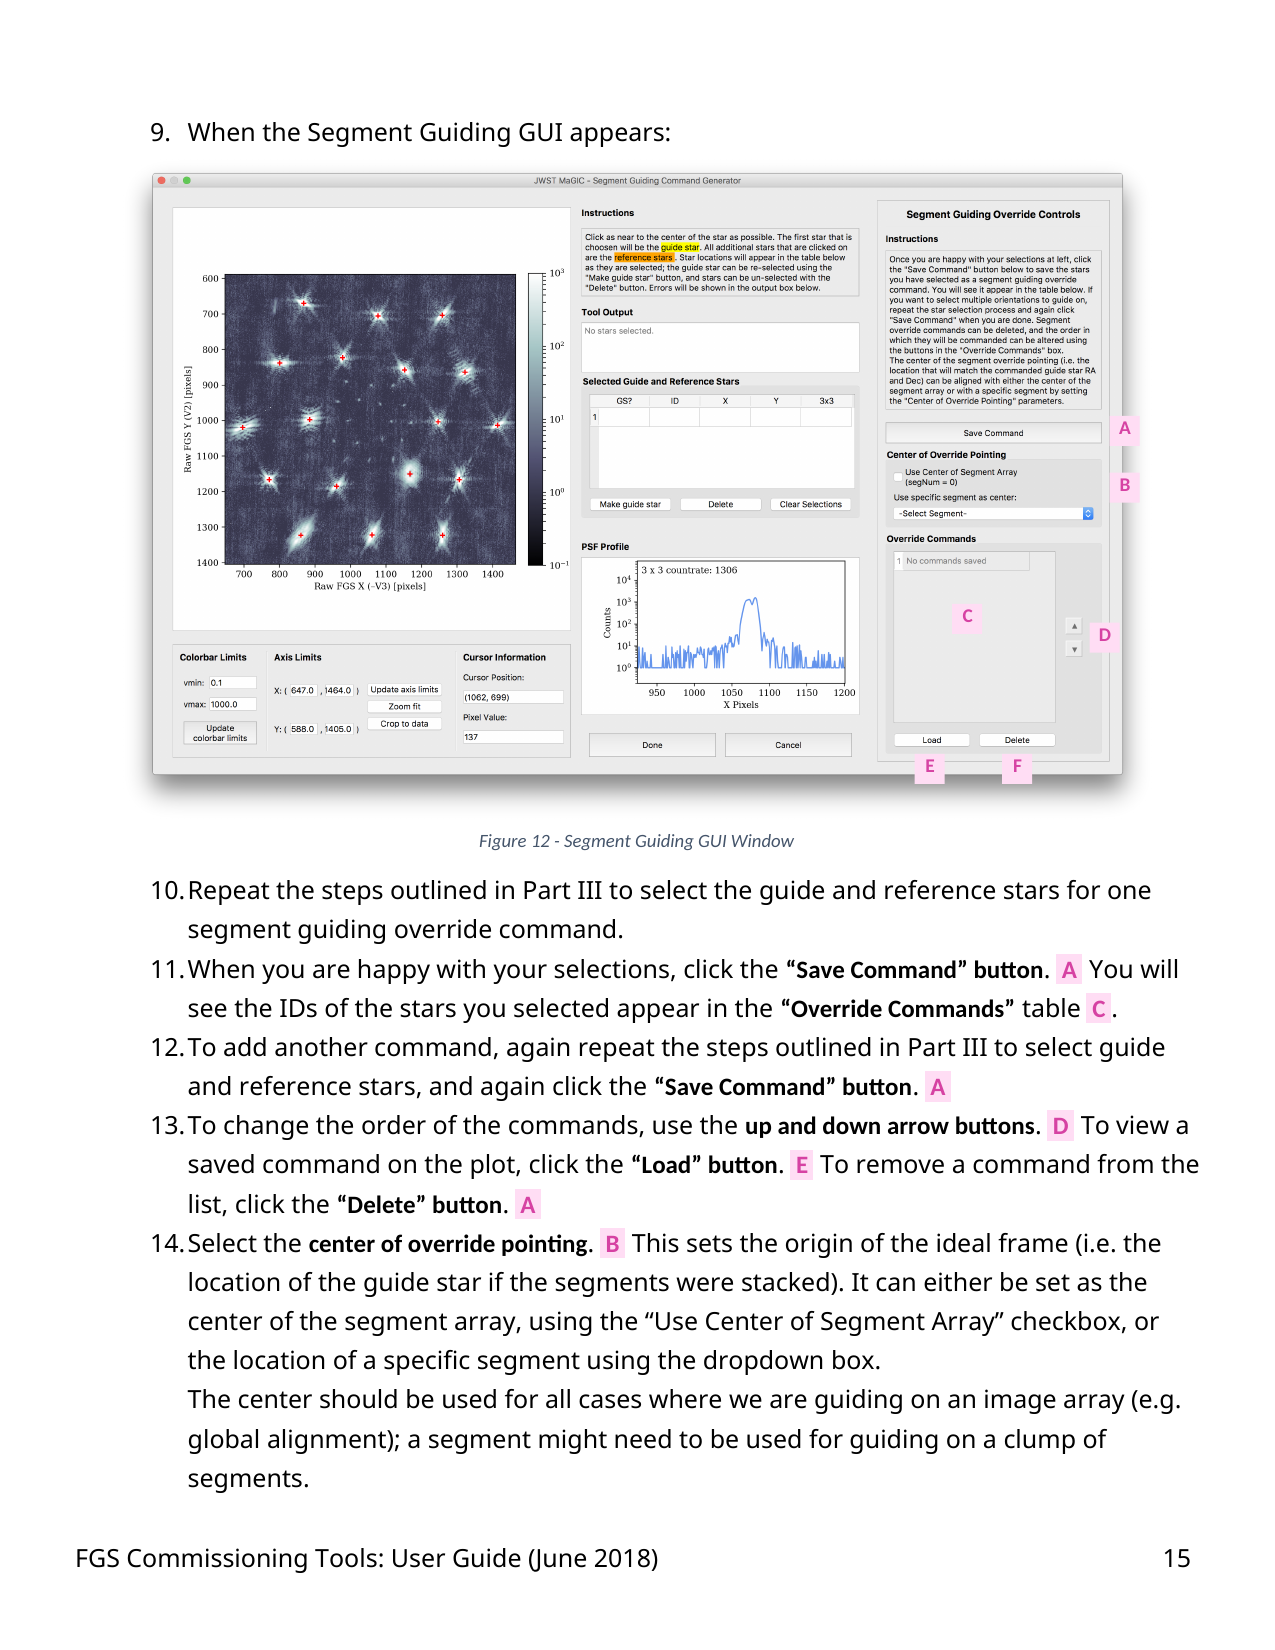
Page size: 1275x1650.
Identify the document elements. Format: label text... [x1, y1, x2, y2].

list Repeat the steps outlined in Part III to select the guide and reference stars for one segment guiding override command. [150, 873, 1200, 946]
list Select the center of override pointing. B This sets the origin of the ideal frame (i.e. the location of the guide star if the segments were stacked). It can either be set as the center of the segment array, using the “Use Center of Segment Array” checkbox, or the location of a specific segment using the dropdown box. [150, 1225, 1200, 1377]
list To add another command, again repeat the steps outlined in Part III to select guide and reference stars, and again click the “Save Command” button. A d [150, 1029, 1200, 1103]
list When you are happy with your selections, click the “Save Command” button. A You will see the IDs of the stars you selected appear in the “Override Commands” table C . [150, 951, 1200, 1024]
text Figure - Segment Guiding GUI Window [75, 829, 1200, 852]
list The center should be used for all cases where we are guiding on an image array (e.g. global alignment); a segment might need to be used for guiding on a clump of segments. [187, 1382, 1200, 1494]
list When the Segment Guiding GUI appears: [150, 114, 1200, 148]
list To change the order of the commands, use the up and down arrow buttons. D To view a saved command on the plot, click the “Load” button. E To remove a command from the list, click the “Delete” button. A d [150, 1108, 1200, 1220]
picture [117, 153, 1158, 825]
